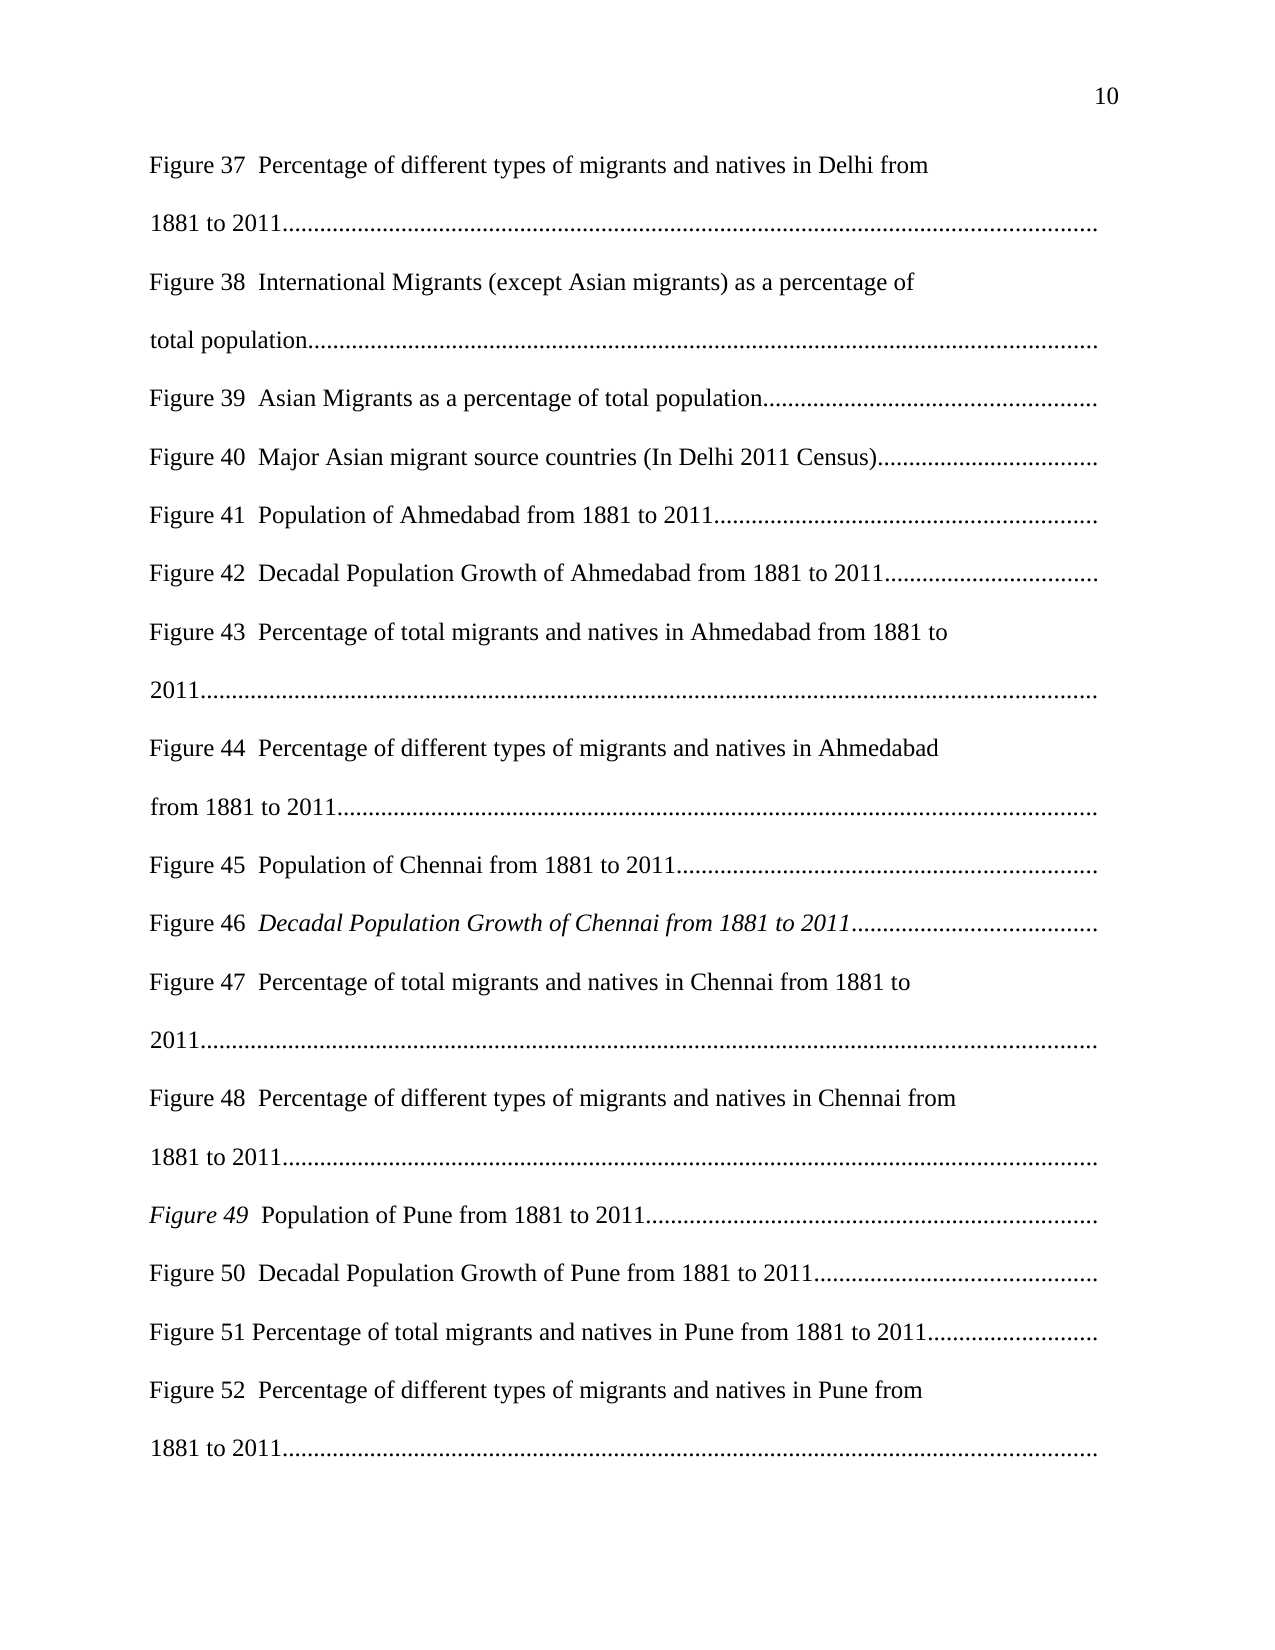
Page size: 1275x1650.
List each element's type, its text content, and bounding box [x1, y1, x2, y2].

text Figure 51 Percentage of total migrants and natives in Pune from 1881 to 2011 97 [149, 1317, 965, 1345]
text Figure 46 Decadal Population Growth of Chennai from 1881 to 2011 92 [149, 908, 965, 937]
text Figure 48 Percentage of different types of migrants and natives in Chennai from 1881 to 2011 94 [149, 1083, 965, 1170]
text Figure 39 Asian Migrants as a percentage of total population 71 [149, 383, 965, 412]
text Figure 52 Percentage of different types of migrants and natives in Pune from 1881 to 2011 98 [149, 1375, 965, 1462]
text Figure 49 Population of Pune from 1881 to 2011 95 [149, 1200, 965, 1229]
text Figure 50 Decadal Population Growth of Pune from 1881 to 2011 96 [149, 1258, 965, 1287]
text Figure 42 Decadal Population Growth of Ahmedabad from 1881 to 2011 88 [149, 558, 965, 587]
text Figure 47 Percentage of total migrants and natives in Chennai from 1881 to 2011 93 [149, 967, 965, 1054]
text Figure 40 Major Asian migrant source countries (In Delhi 2011 Census) 73 [149, 442, 965, 470]
text Figure 44 Percentage of different types of migrants and natives in Ahmedabad from 1881 to 2011 90 [149, 733, 965, 820]
text Figure 43 Percentage of total migrants and natives in Ahmedabad from 1881 to 2011 89 [149, 617, 965, 704]
text Figure 37 Percentage of different types of migrants and natives in Delhi from 1881 to 2011 68 [149, 150, 965, 237]
text Figure 41 Population of Ahmedabad from 1881 to 2011 87 [149, 500, 965, 529]
text Figure 45 Population of Chennai from 1881 to 2011 91 [149, 850, 965, 879]
text Figure 38 International Migrants (except Asian migrants) as a percentage of total population 70 [149, 267, 965, 354]
